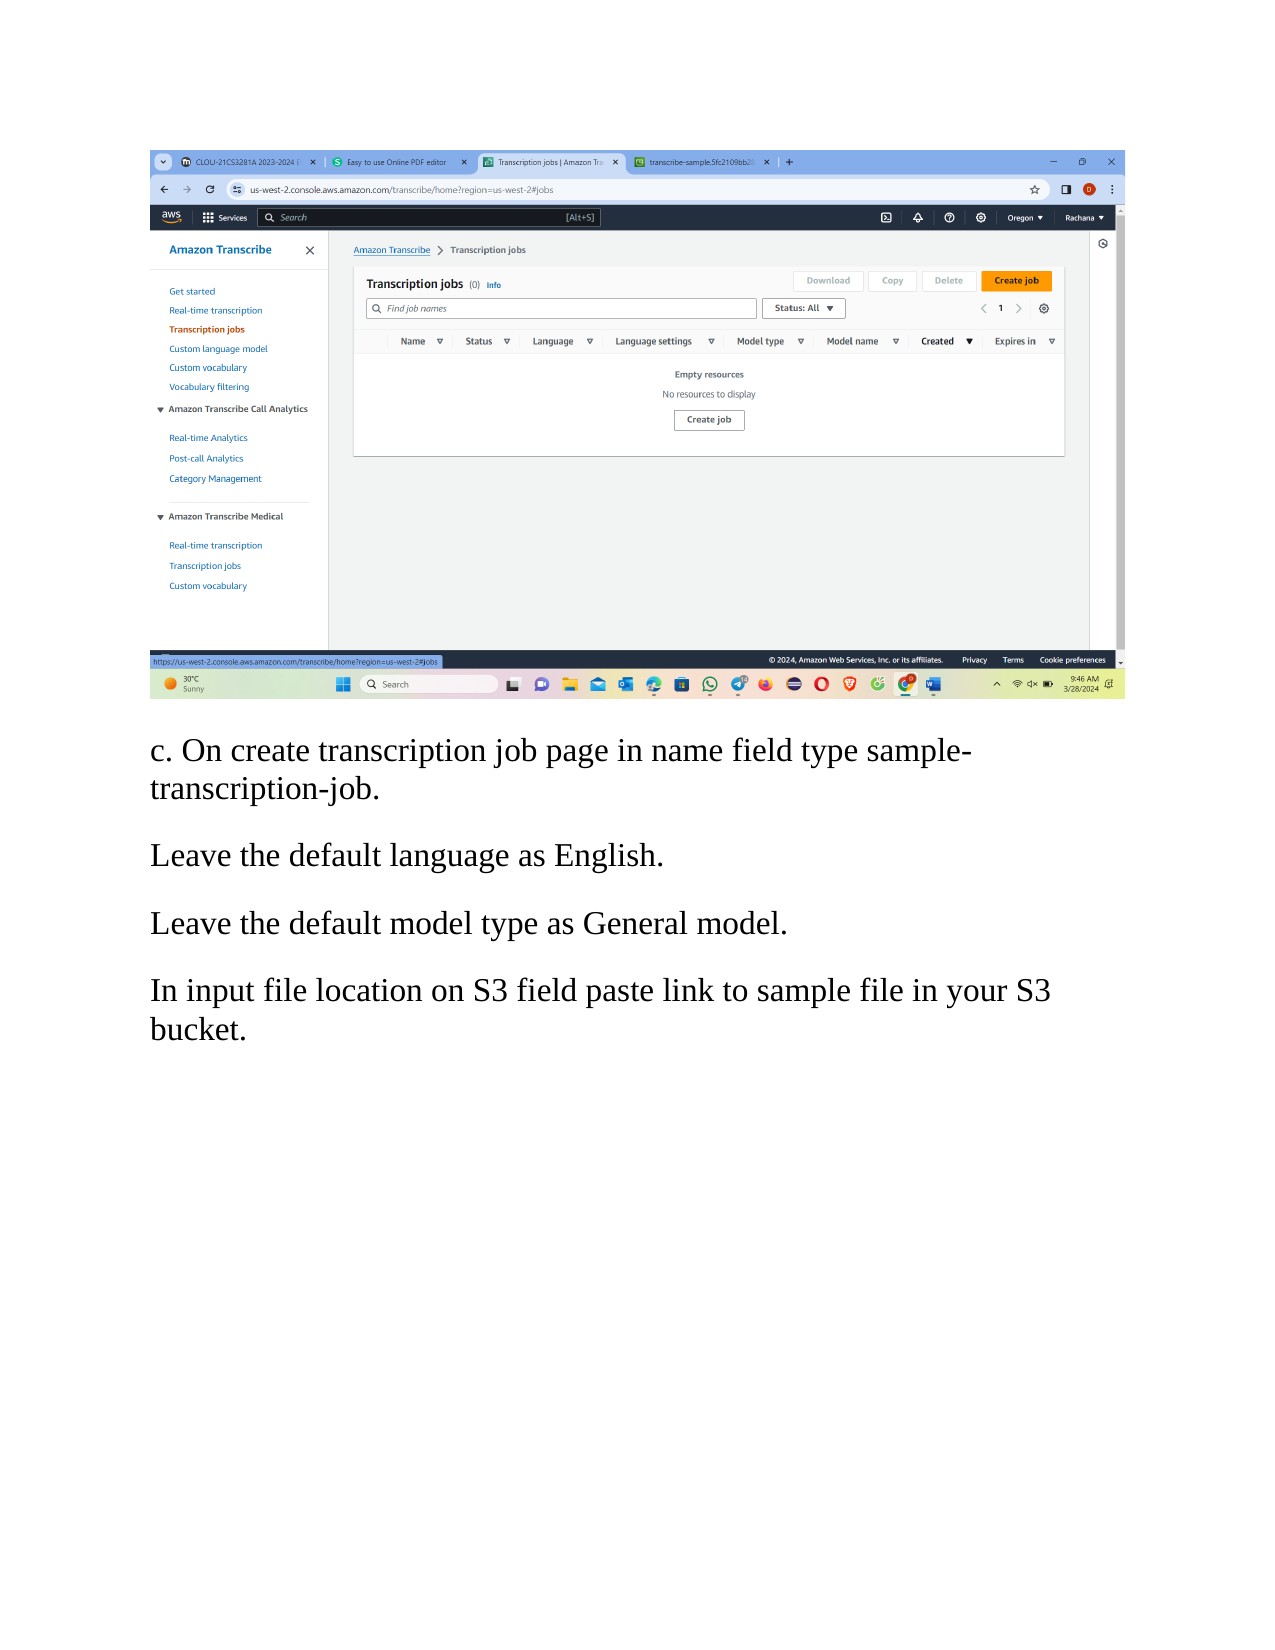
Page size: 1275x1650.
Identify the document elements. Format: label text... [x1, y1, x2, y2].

text Leave the default model type as General model. [150, 903, 1125, 941]
text Leave the default language as English. [150, 836, 1125, 874]
picture [150, 150, 1125, 699]
text In input file location on S3 field paste link to sample file in your S3 bucket. [150, 971, 1125, 1047]
text c. On create transcription job page in name field type sample-transcription-job. [150, 730, 1125, 806]
